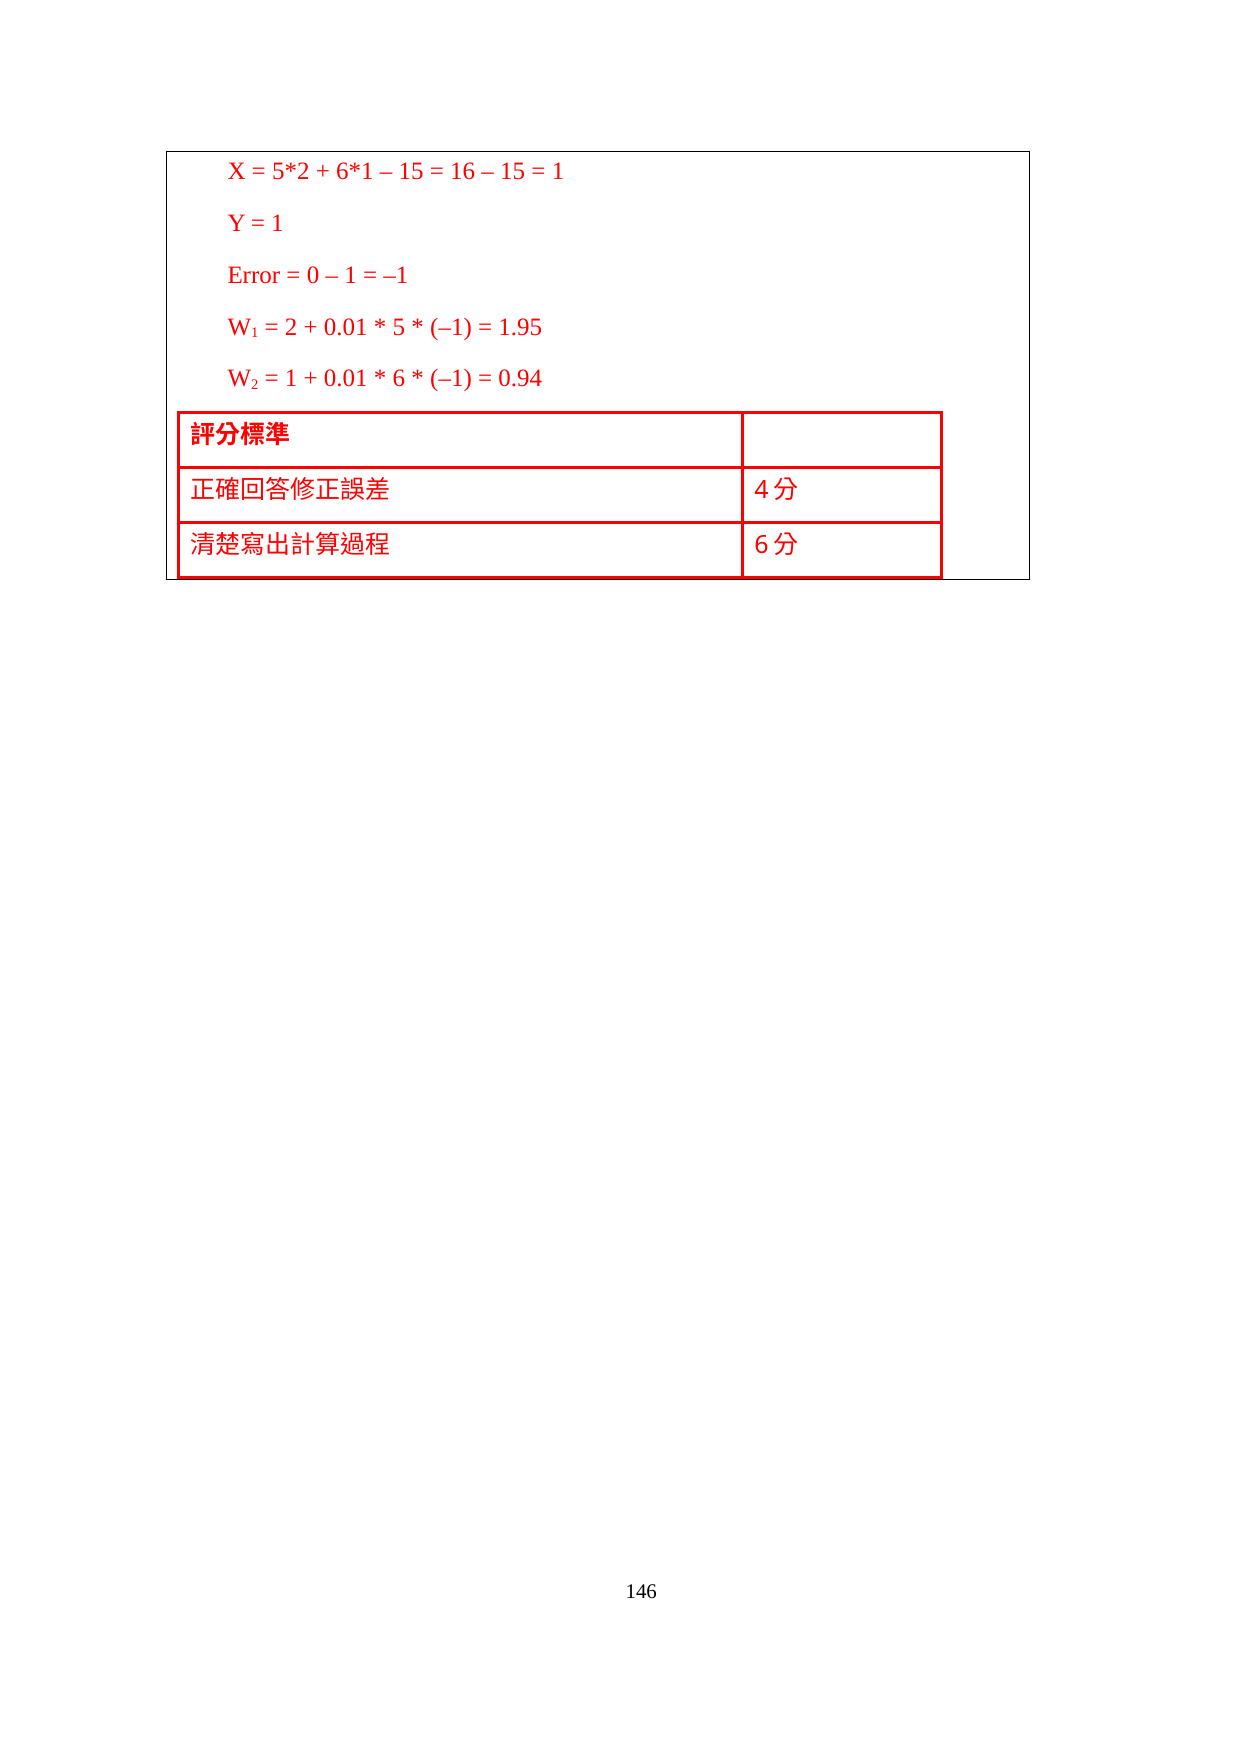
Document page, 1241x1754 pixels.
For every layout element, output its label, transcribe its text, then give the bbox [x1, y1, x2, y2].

table_header X = 5*2 + 6*1 – 15 = 16 – 15 = 1 Y = 1 Error = 0 – 1 = –1 W1 = 2 + 0.01 * 5 * (–1) = 1.95 W2 = 1 + 0.01 * 6 * (–1) = 0.94 [167, 152, 1029, 579]
